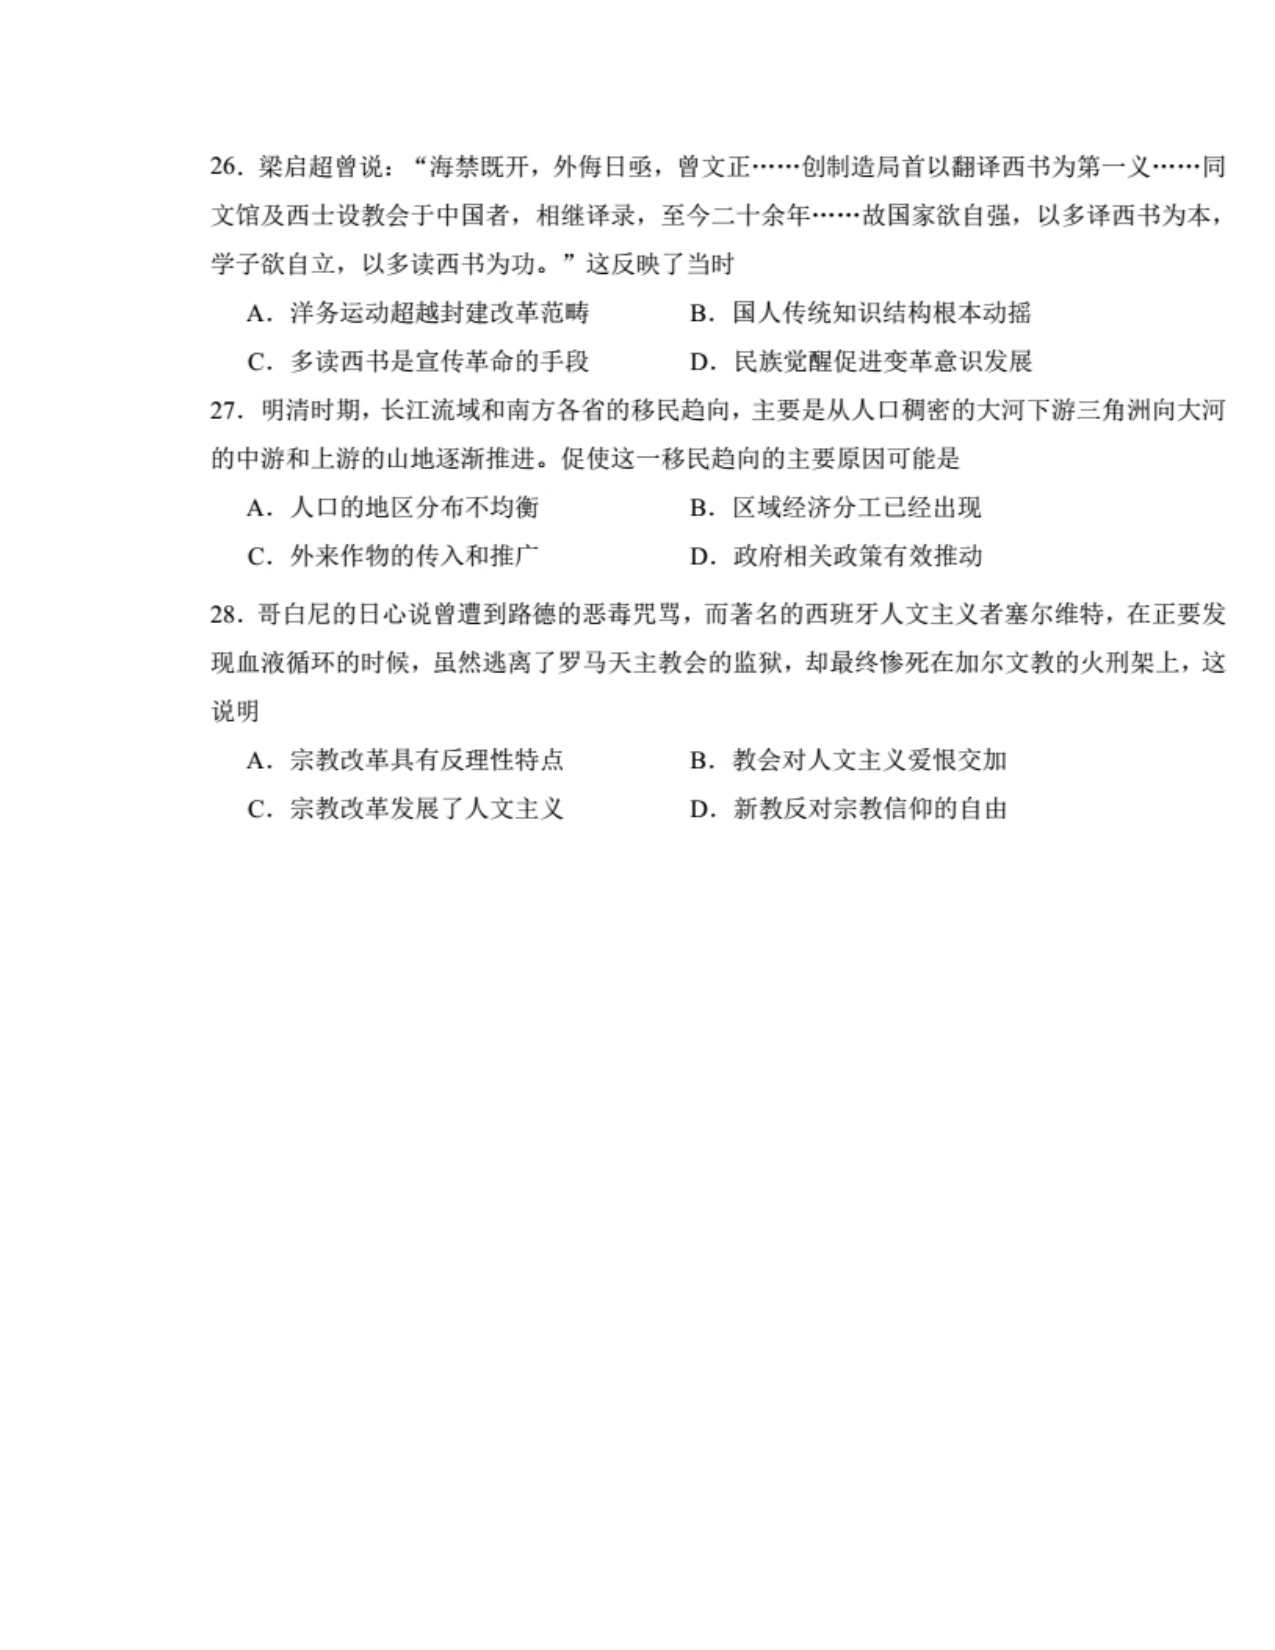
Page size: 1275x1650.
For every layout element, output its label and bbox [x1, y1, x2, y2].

picture [187, 150, 1255, 830]
